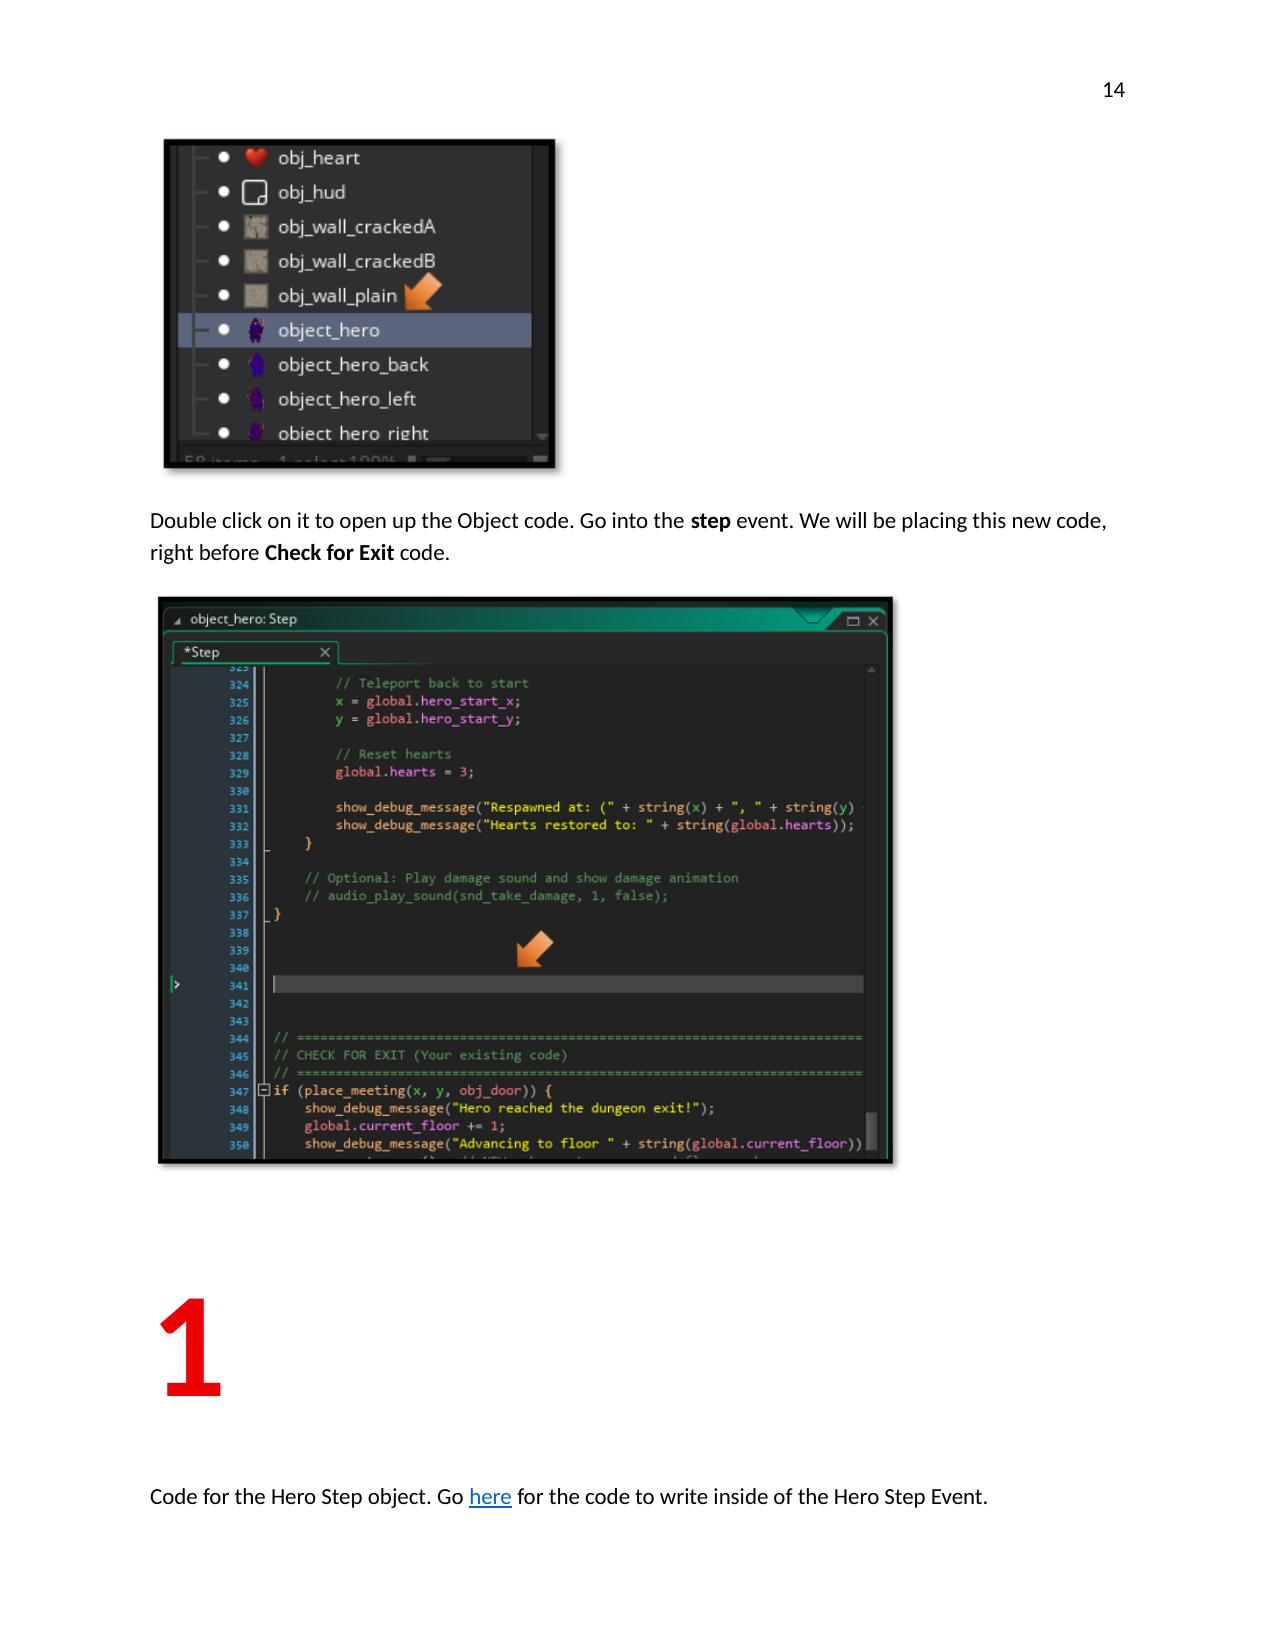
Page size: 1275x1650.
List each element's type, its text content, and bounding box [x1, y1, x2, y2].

text Code for the Hero Step object. Go here for the code to write inside of the Hero Step Event. [150, 1482, 1125, 1510]
picture [150, 131, 571, 481]
picture [150, 591, 901, 1173]
text Double click on it to open up the Object code. Go into the step event. We will be placing this new code, right before Check for Exit code. [150, 506, 1125, 566]
text 1 [150, 1251, 1125, 1434]
